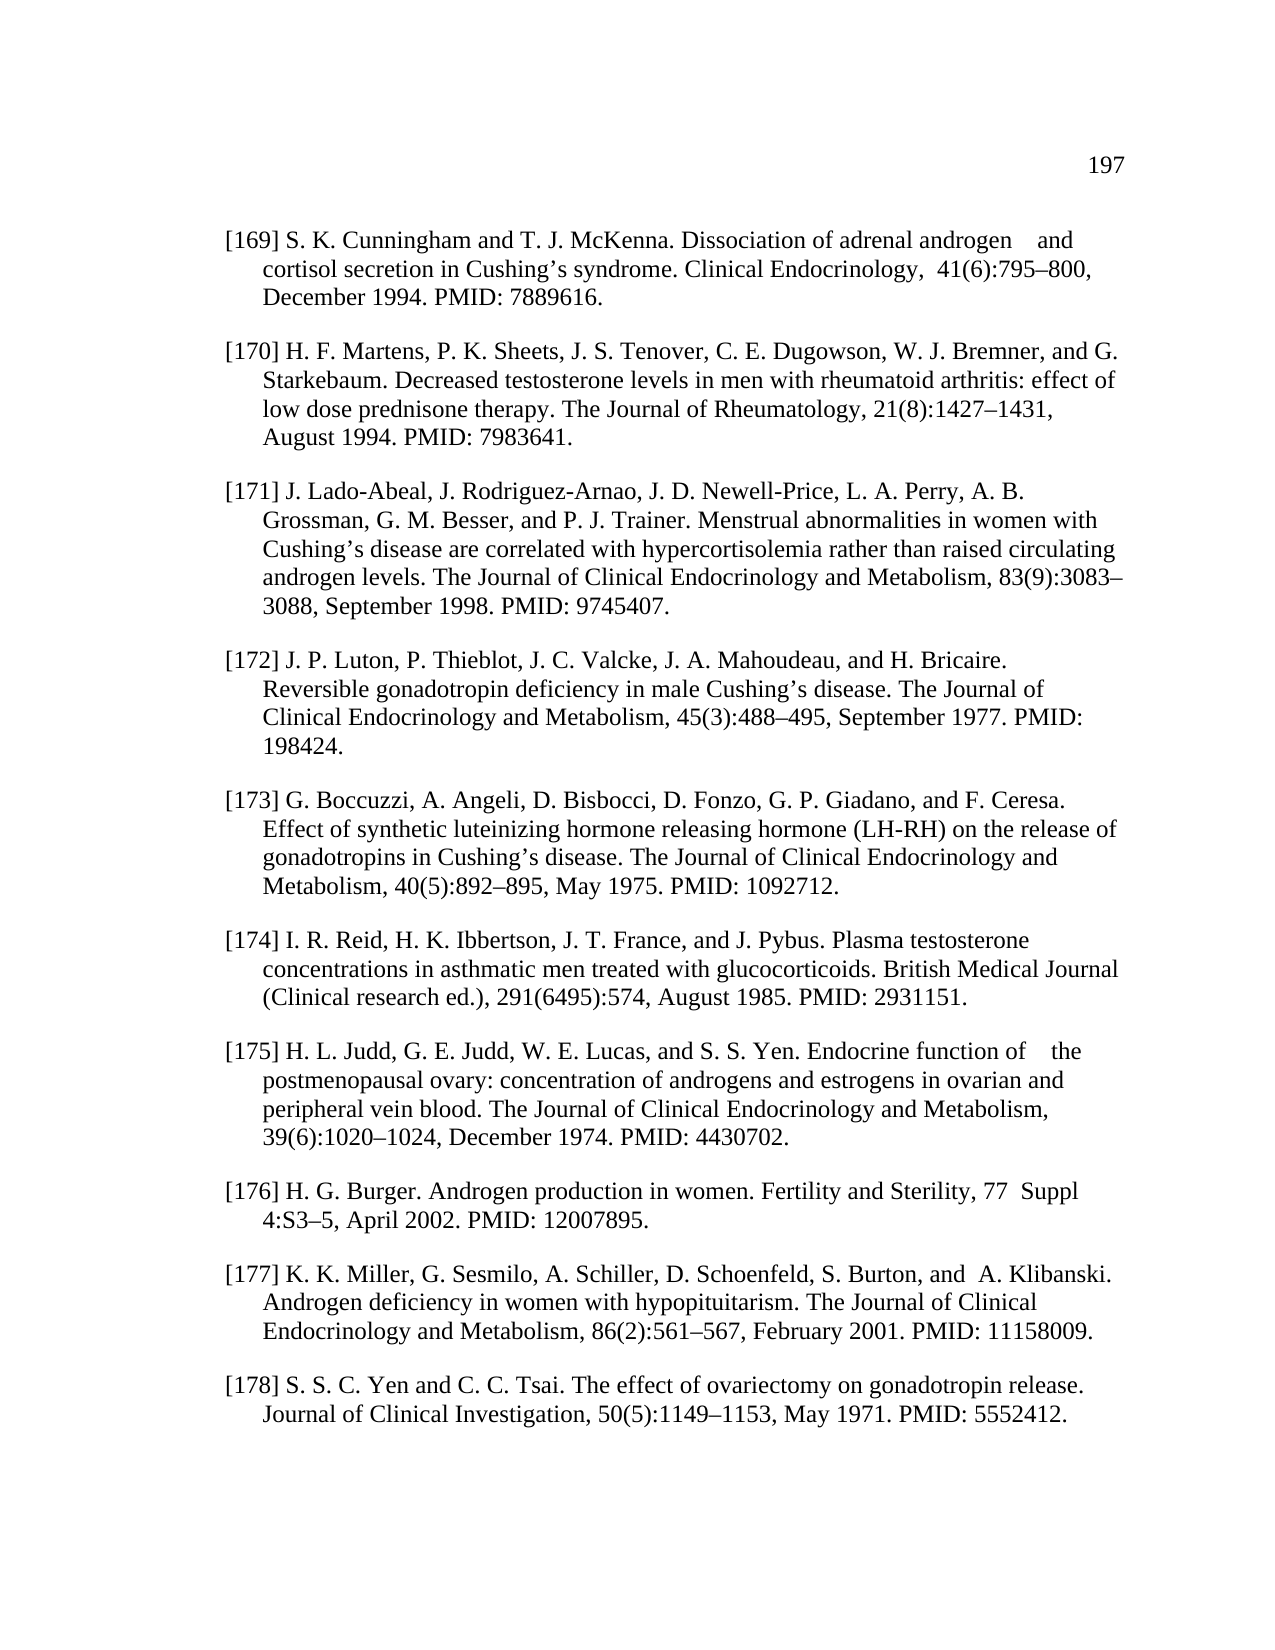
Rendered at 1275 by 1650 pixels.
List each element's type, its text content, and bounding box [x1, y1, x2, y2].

text [176] H. G. Burger. Androgen production in women. Fertility and Sterility, 77 Suppl 4:S3–5, April 2002. PMID: 12007895. [225, 1176, 1125, 1234]
text [172] J. P. Luton, P. Thieblot, J. C. Valcke, J. A. Mahoudeau, and H. Bricaire. Reversible gonadotropin deficiency in male Cushing’s disease. The Journal of Clinical Endocrinology and Metabolism, 45(3):488–495, September 1977. PMID: 198424. [225, 645, 1125, 760]
text [171] J. Lado-Abeal, J. Rodriguez-Arnao, J. D. Newell-Price, L. A. Perry, A. B. Grossman, G. M. Besser, and P. J. Trainer. Menstrual abnormalities in women with Cushing’s disease are correlated with hypercortisolemia rather than raised circulating androgen levels. The Journal of Clinical Endocrinology and Metabolism, 83(9):3083–3088, September 1998. PMID: 9745407. [225, 476, 1125, 620]
text [178] S. S. C. Yen and C. C. Tsai. The effect of ovariectomy on gonadotropin release. Journal of Clinical Investigation, 50(5):1149–1153, May 1971. PMID: 5552412. [225, 1370, 1125, 1427]
text [174] I. R. Reid, H. K. Ibbertson, J. T. France, and J. Pybus. Plasma testosterone concentrations in asthmatic men treated with glucocorticoids. British Medical Journal (Clinical research ed.), 291(6495):574, August 1985. PMID: 2931151. [225, 925, 1125, 1011]
text [170] H. F. Martens, P. K. Sheets, J. S. Tenover, C. E. Dugowson, W. J. Bremner, and G. Starkebaum. Decreased testosterone levels in men with rheumatoid arthritis: effect of low dose prednisone therapy. The Journal of Rheumatology, 21(8):1427–1431, August 1994. PMID: 7983641. [225, 336, 1125, 451]
text [173] G. Boccuzzi, A. Angeli, D. Bisbocci, D. Fonzo, G. P. Giadano, and F. Ceresa. Effect of synthetic luteinizing hormone releasing hormone (LH-RH) on the release of gonadotropins in Cushing’s disease. The Journal of Clinical Endocrinology and Metabolism, 40(5):892–895, May 1975. PMID: 1092712. [225, 785, 1125, 900]
text [169] S. K. Cunningham and T. J. McKenna. Dissociation of adrenal androgen and cortisol secretion in Cushing’s syndrome. Clinical Endocrinology, 41(6):795–800, December 1994. PMID: 7889616. [225, 225, 1125, 311]
text [177] K. K. Miller, G. Sesmilo, A. Schiller, D. Schoenfeld, S. Burton, and A. Klibanski. Androgen deficiency in women with hypopituitarism. The Journal of Clinical Endocrinology and Metabolism, 86(2):561–567, February 2001. PMID: 11158009. [225, 1259, 1125, 1345]
text [175] H. L. Judd, G. E. Judd, W. E. Lucas, and S. S. Yen. Endocrine function of the postmenopausal ovary: concentration of androgens and estrogens in ovarian and peripheral vein blood. The Journal of Clinical Endocrinology and Metabolism, 39(6):1020–1024, December 1974. PMID: 4430702. [225, 1036, 1125, 1151]
